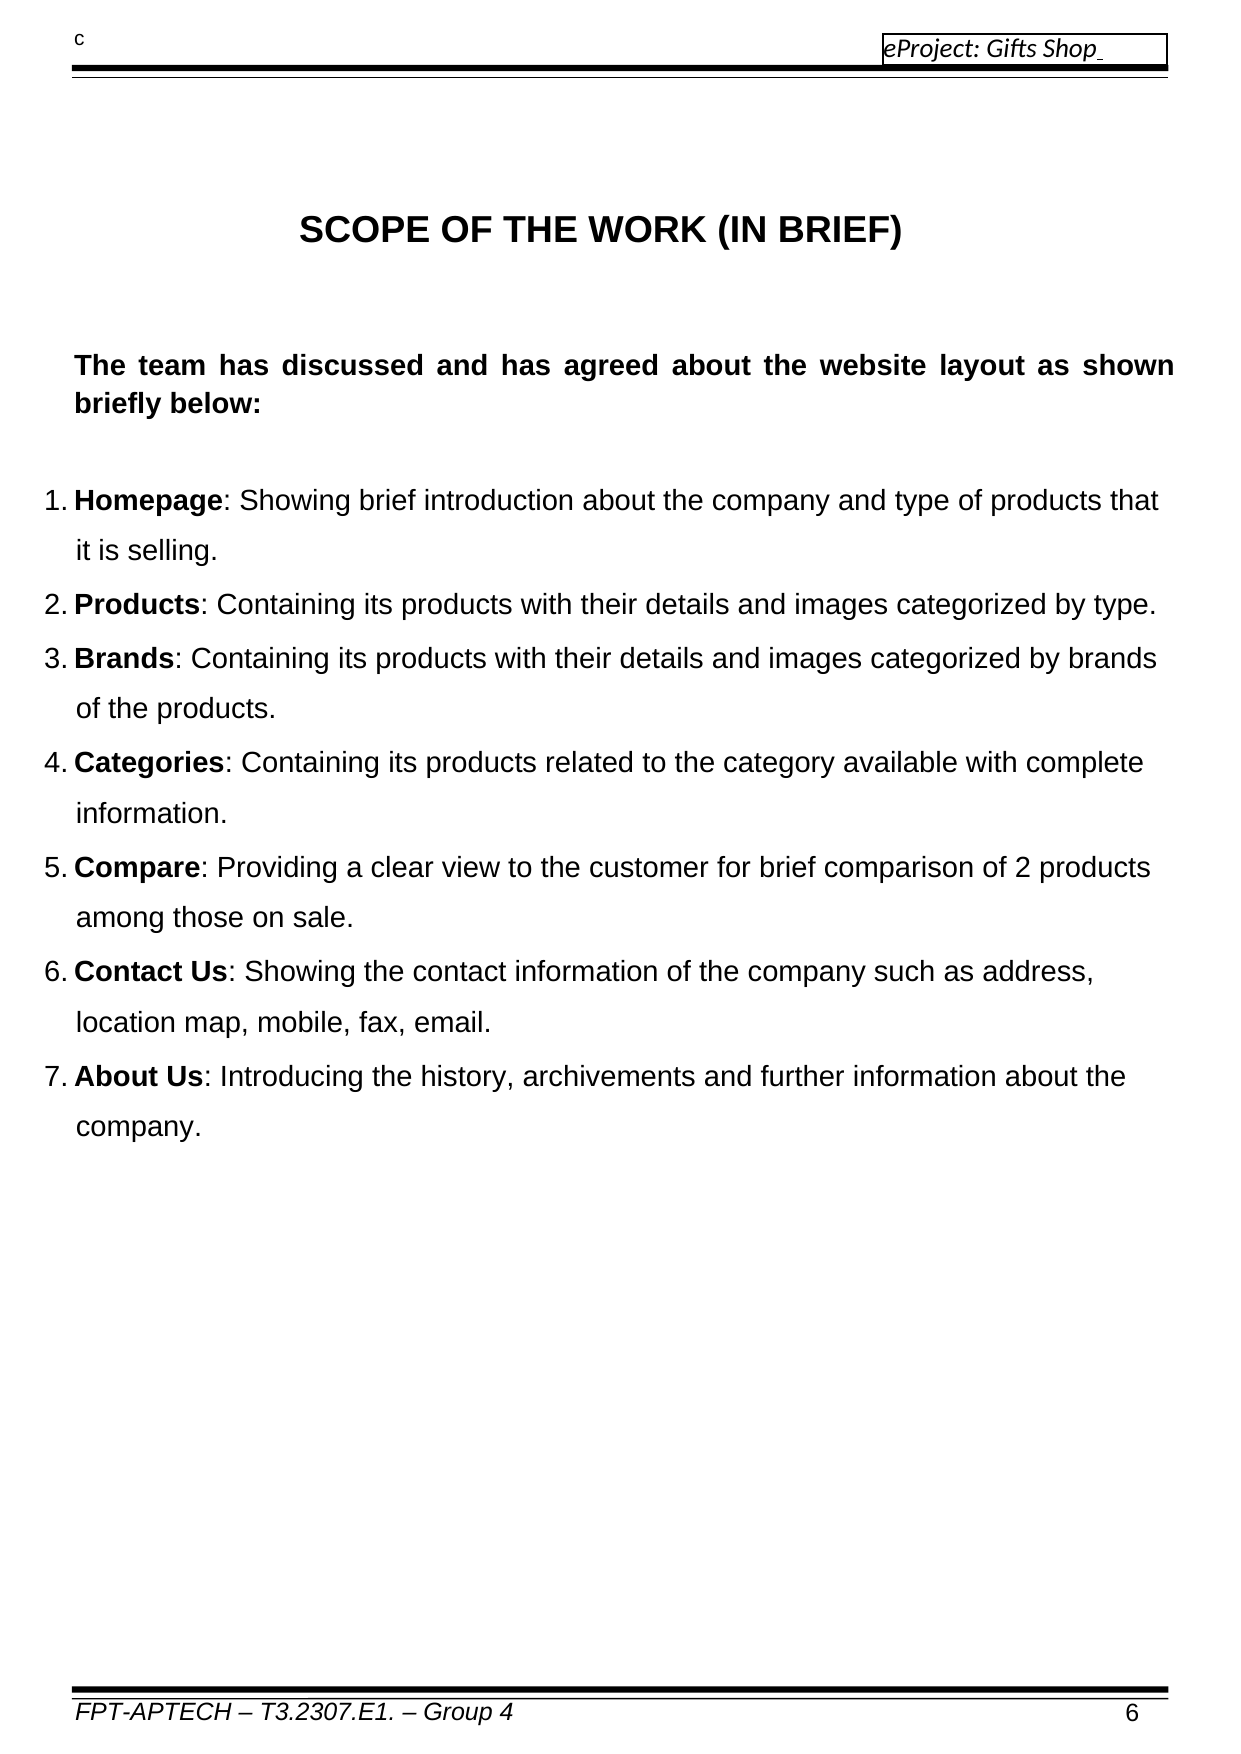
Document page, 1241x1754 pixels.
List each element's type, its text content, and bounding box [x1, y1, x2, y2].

list Brands: Containing its products with their details and images categorized by brands of the products. [44, 641, 1176, 725]
subtitle SCOPE OF THE WORK (IN BRIEF) [224, 207, 1176, 250]
list Contact Us: Showing the contact information of the company such as address, location map, mobile, fax, email. [44, 954, 1176, 1038]
text The team has discussed and has agreed about the website layout as shown briefly below: [74, 348, 1176, 420]
list Homepage: Showing brief introduction about the company and type of products that it is selling. [44, 483, 1176, 567]
list About Us: Introducing the history, archivements and further information about the company. [44, 1059, 1176, 1142]
list Categories: Containing its products related to the category available with complete information. [44, 746, 1176, 829]
list Products: Containing its products with their details and images categorized by type. [44, 587, 1176, 621]
list Compare: Providing a clear view to the customer for brief comparison of 2 products among those on sale. [44, 850, 1176, 934]
